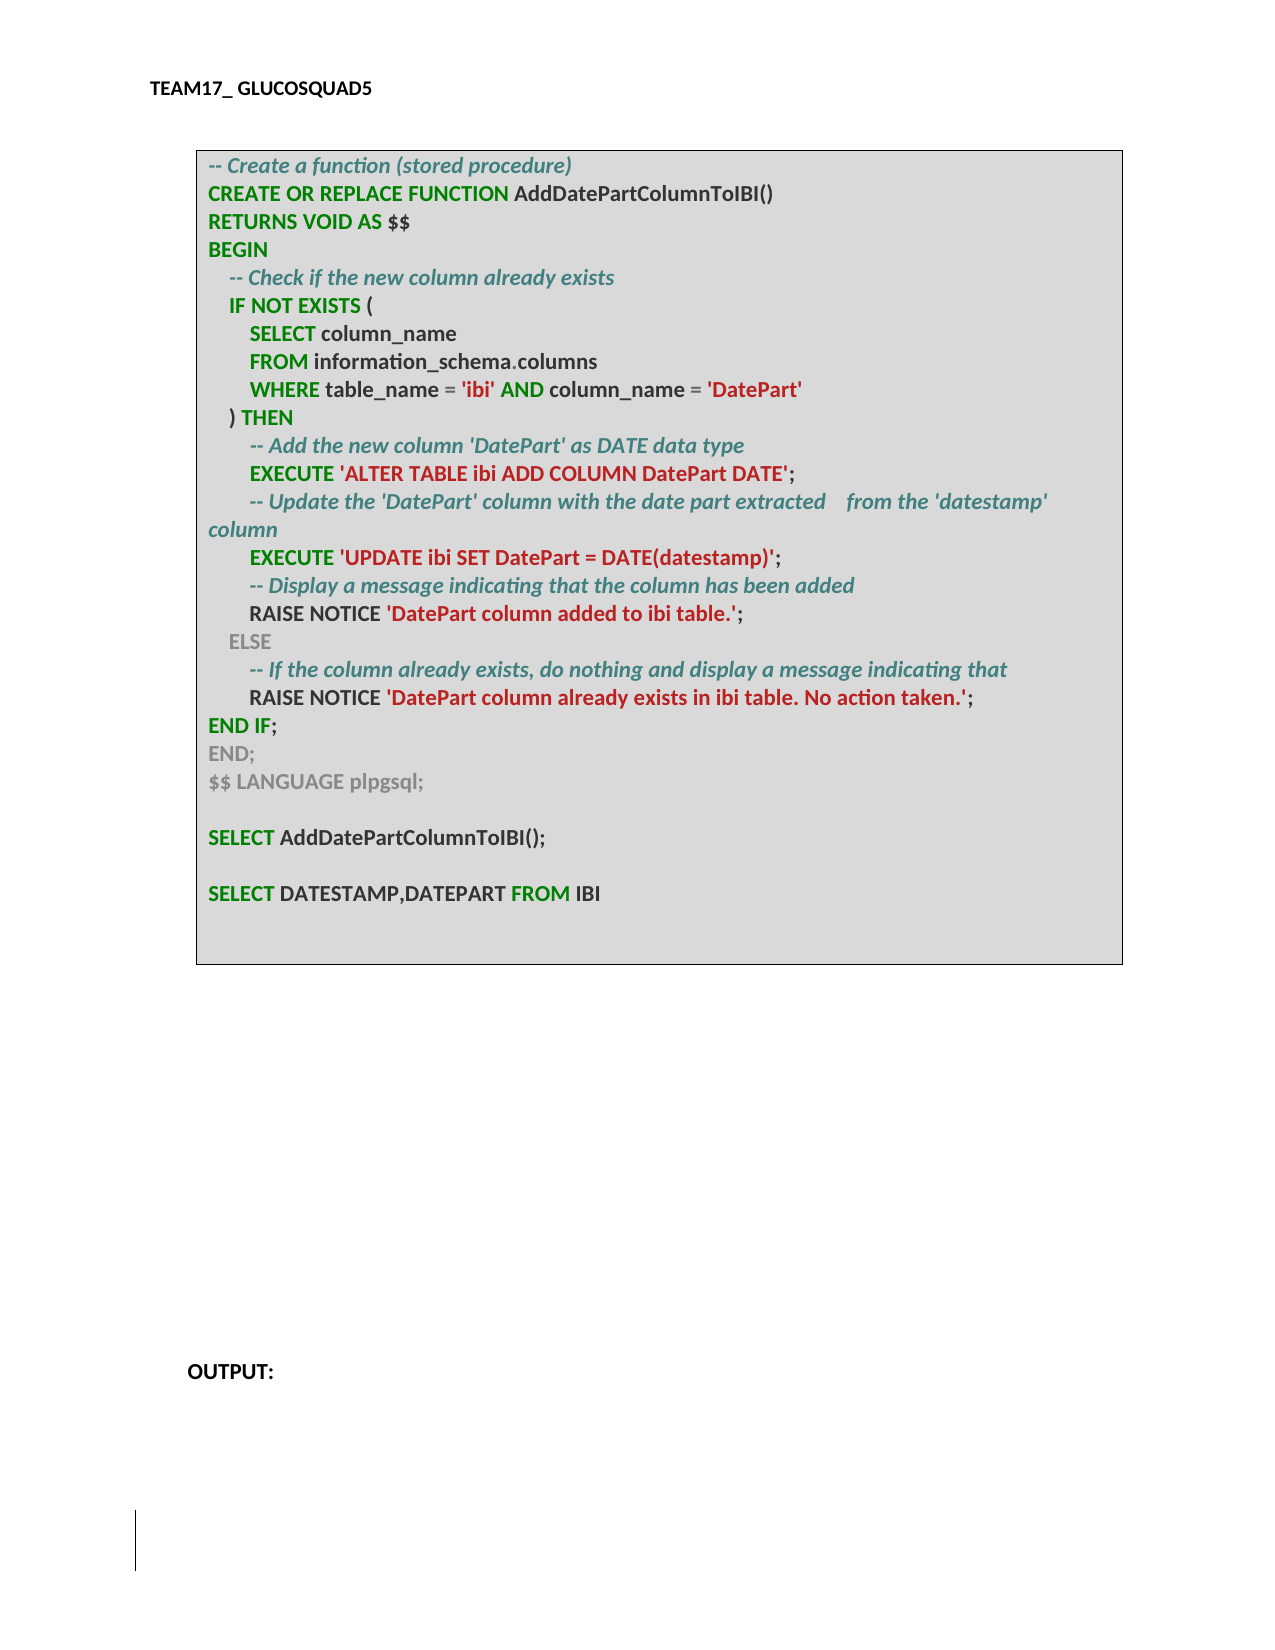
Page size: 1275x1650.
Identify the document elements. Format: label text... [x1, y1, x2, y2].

text OUTPUT: [150, 1357, 1125, 1385]
table_header -- Create a function (stored procedure) CREATE OR REPLACE FUNCTION AddDatePartColumnToIBI() RETURNS VOID AS $$ BEGIN -- Check if the new column already exists IF NOT EXISTS ( SELECT column_name FROM information_schema.columns WHERE table_name = 'ibi' AND column_name = 'DatePart' ) THEN -- Add the new column 'DatePart' as DATE data type EXECUTE 'ALTER TABLE ibi ADD COLUMN DatePart DATE'; -- Update the 'DatePart' column with the date part extracted from the 'datestamp' column EXECUTE 'UPDATE ibi SET DatePart = DATE(datestamp)'; -- Display a message indicating that the column has been added RAISE NOTICE 'DatePart column added to ibi table.'; ELSE -- If the column already exists, do nothing and display a message indicating that RAISE NOTICE 'DatePart column already exists in ibi table. No action taken.'; END IF; END; $$ LANGUAGE plpgsql; SELECT AddDatePartColumnToIBI(); SELECT DATESTAMP,DATEPART FROM IBI [197, 151, 1122, 964]
